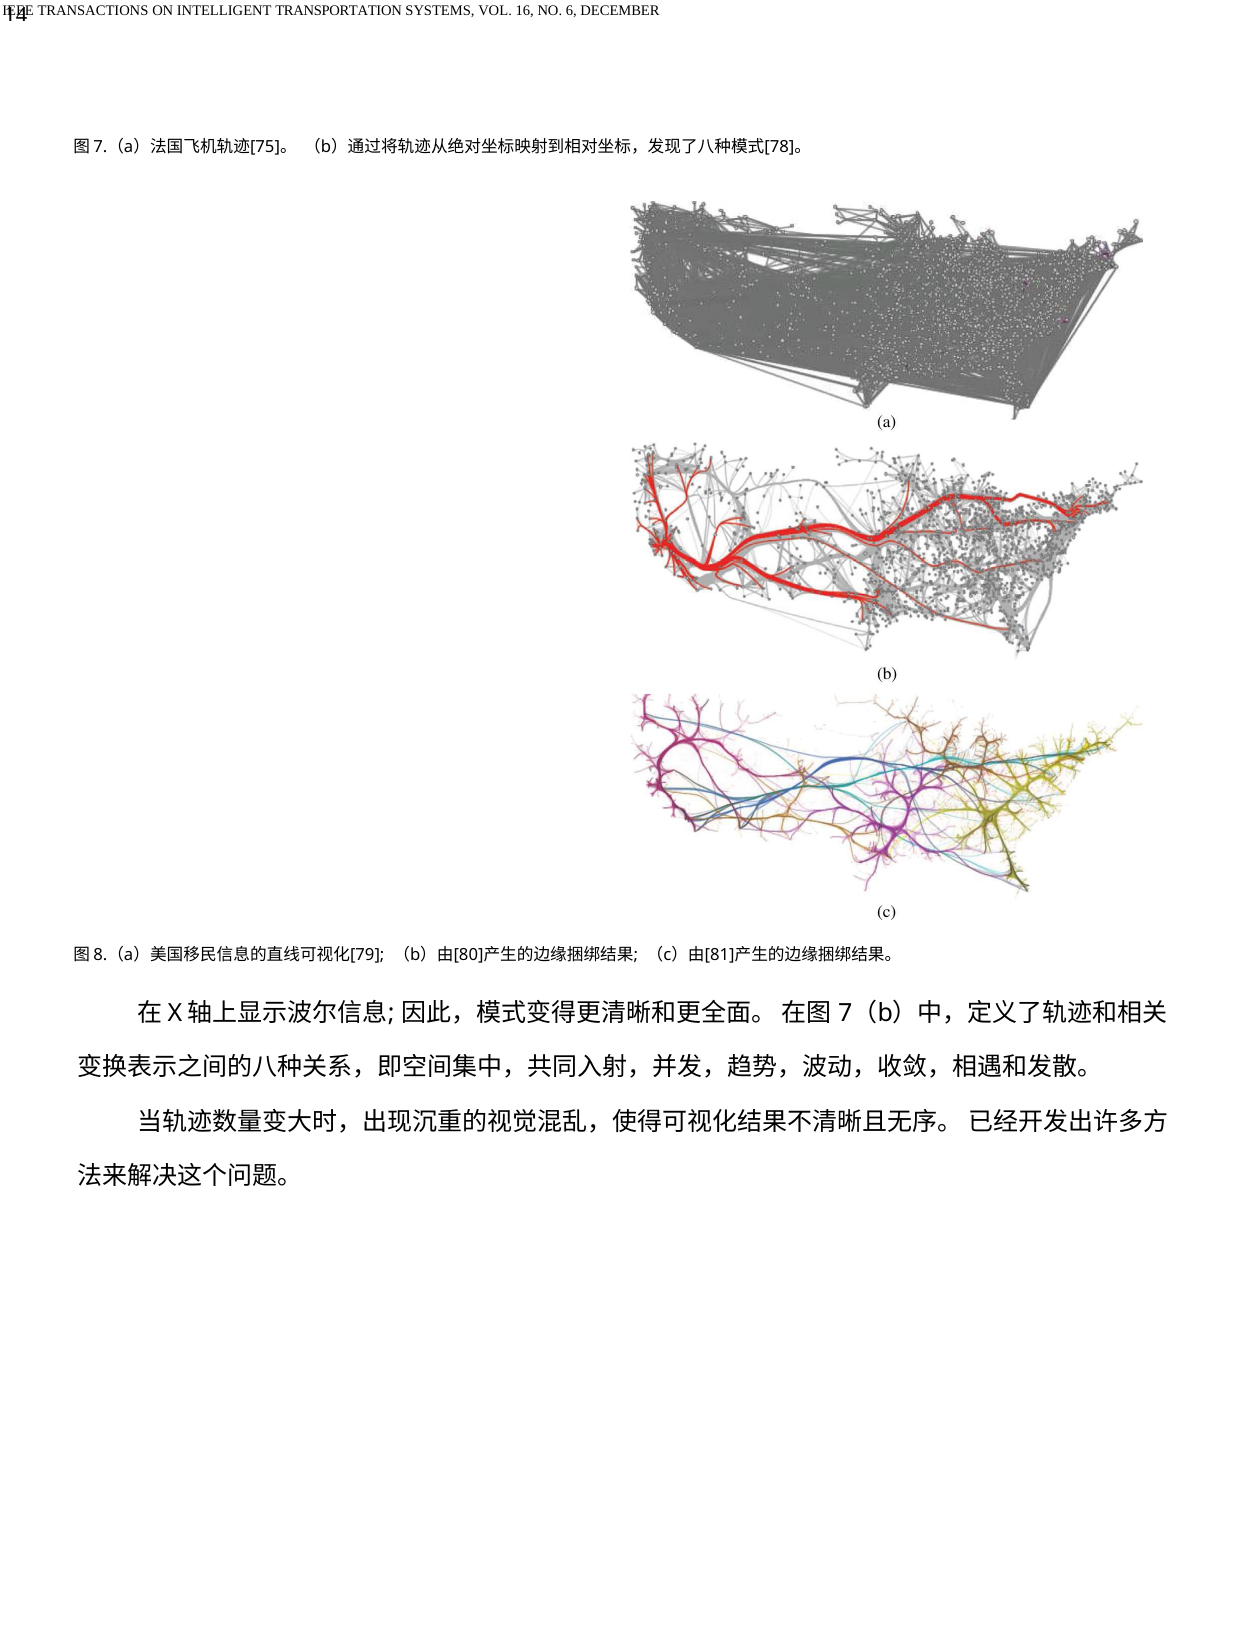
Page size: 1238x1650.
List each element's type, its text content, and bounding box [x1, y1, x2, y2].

text 图8.（a）美国移民信息的直线可视化[79]; （b）由[80]产生的边缘捆绑结果; （c）由[81]产生的边缘捆绑结果。 [73, 941, 1148, 965]
text 图7.（a）法国飞机轨迹[75]。 （b）通过将轨迹从绝对坐标映射到相对坐标，发现了八种模式[78]。 [73, 133, 1148, 157]
picture [630, 201, 1143, 920]
text 在X轴上显示波尔信息; 因此，模式变得更清晰和更全面。 在图7（b）中，定义了轨迹和相关变换表示之间的八种关系，即空间集中，共同入射，并发，趋势，波动，收敛，相遇和发散。 [77, 992, 1169, 1083]
text 当轨迹数量变大时，出现沉重的视觉混乱，使得可视化结果不清晰且无序。 已经开发出许多方法来解决这个问题。 [77, 1101, 1169, 1192]
